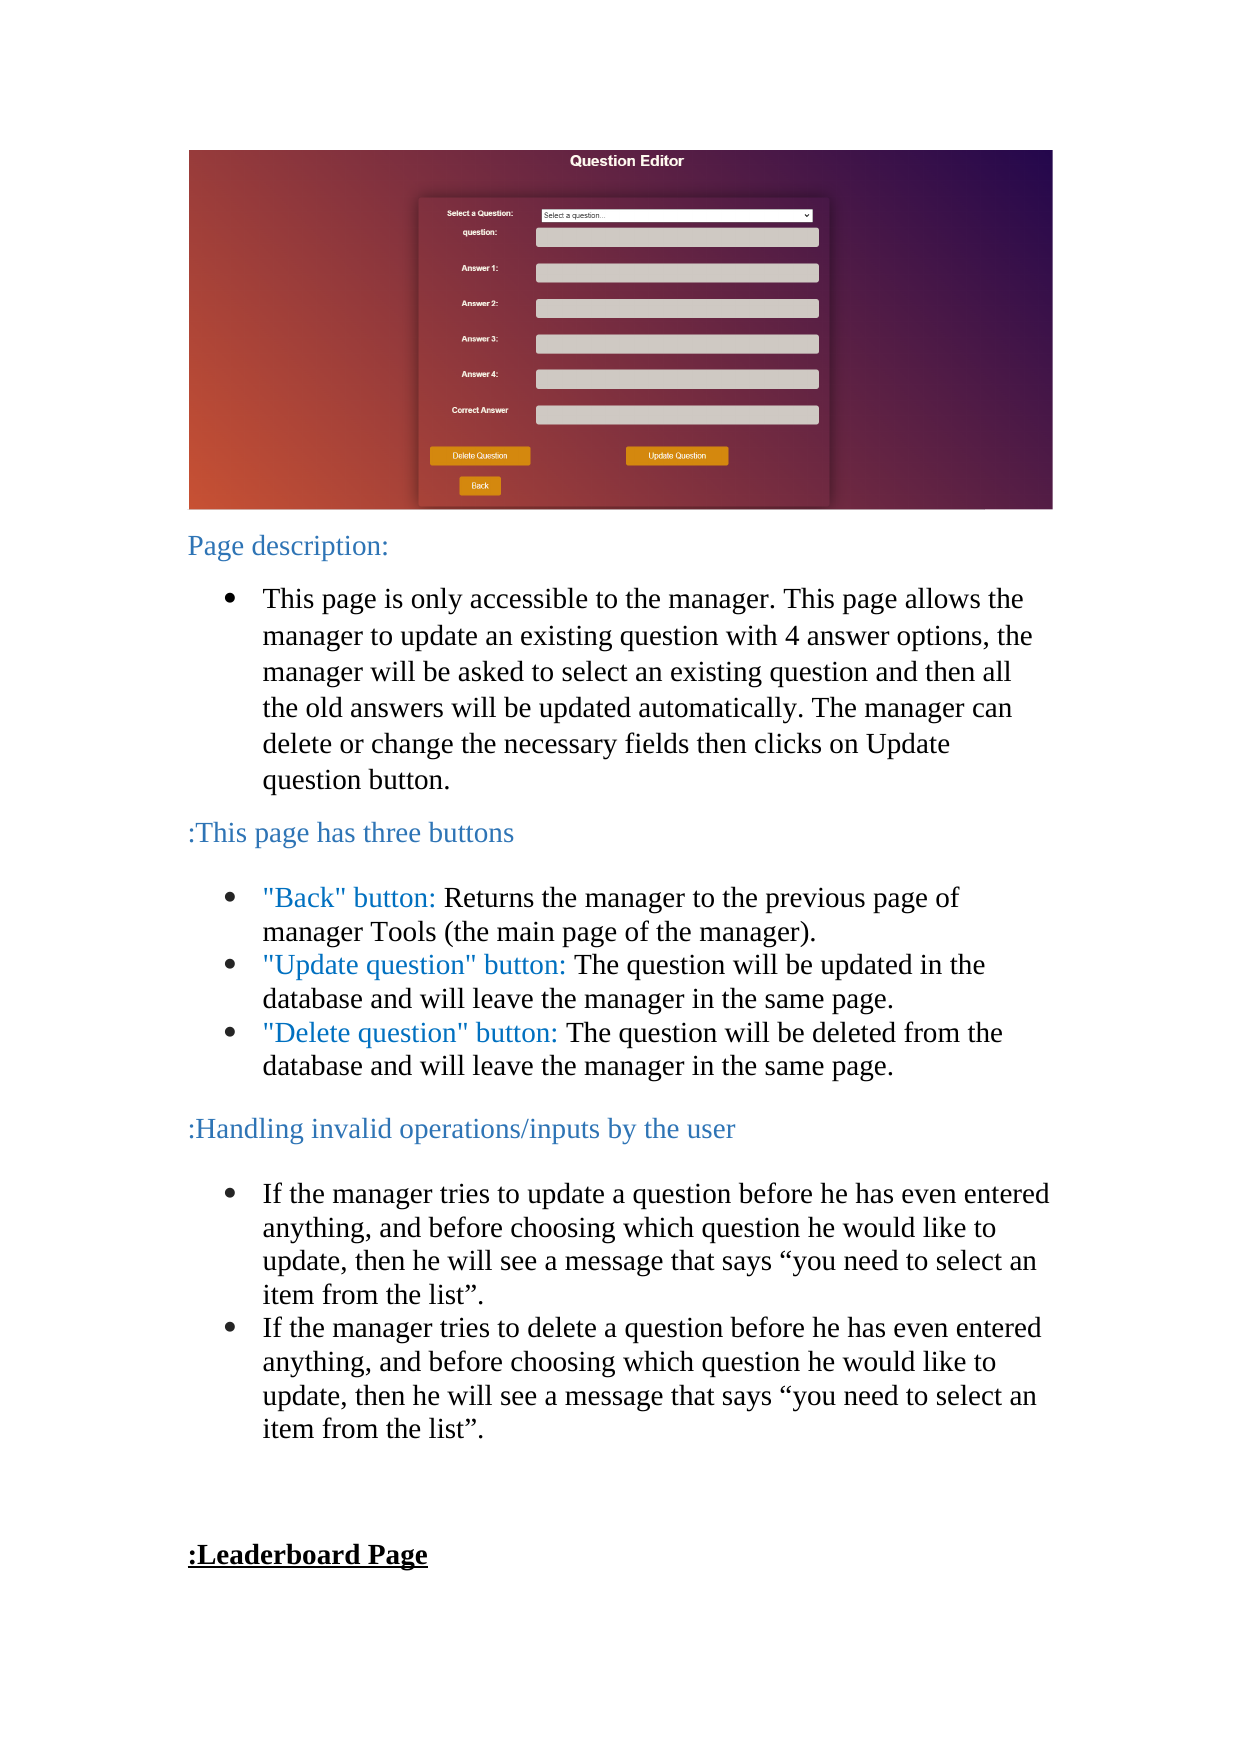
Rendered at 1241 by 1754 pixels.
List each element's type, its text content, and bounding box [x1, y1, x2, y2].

list This page is only accessible to the manager. This page allows the manager to update an existing question with 4 answer options, the manager will be asked to select an existing question and then all the old answers will be updated automatically. The manager can delete or change the necessary fields then clicks on Update question button. [225, 765, 1053, 979]
picture [187, 333, 1053, 694]
list "Back" button: Returns the manager to the previous page of manager Tools (the main page of the manager). [225, 1064, 1053, 1131]
text Edit Question page: [187, 275, 1053, 314]
text Handling invalid operations/inputs by the user: [187, 1353, 1053, 1386]
text Page description: [187, 712, 1053, 746]
text This page has three buttons: [187, 998, 1053, 1032]
list "Delete question" button: The question will be deleted from the database and will leave the manager in the same page. [225, 1256, 1053, 1324]
list "Update question" button: The question will be updated in the database and will leave the manager in the same page. [225, 1160, 1053, 1227]
list If the manager tries to update a question before he has even entered anything, and before choosing which question he would like to update, then he will see a message that says “you need to select an item from the list”. [225, 1418, 1053, 1552]
